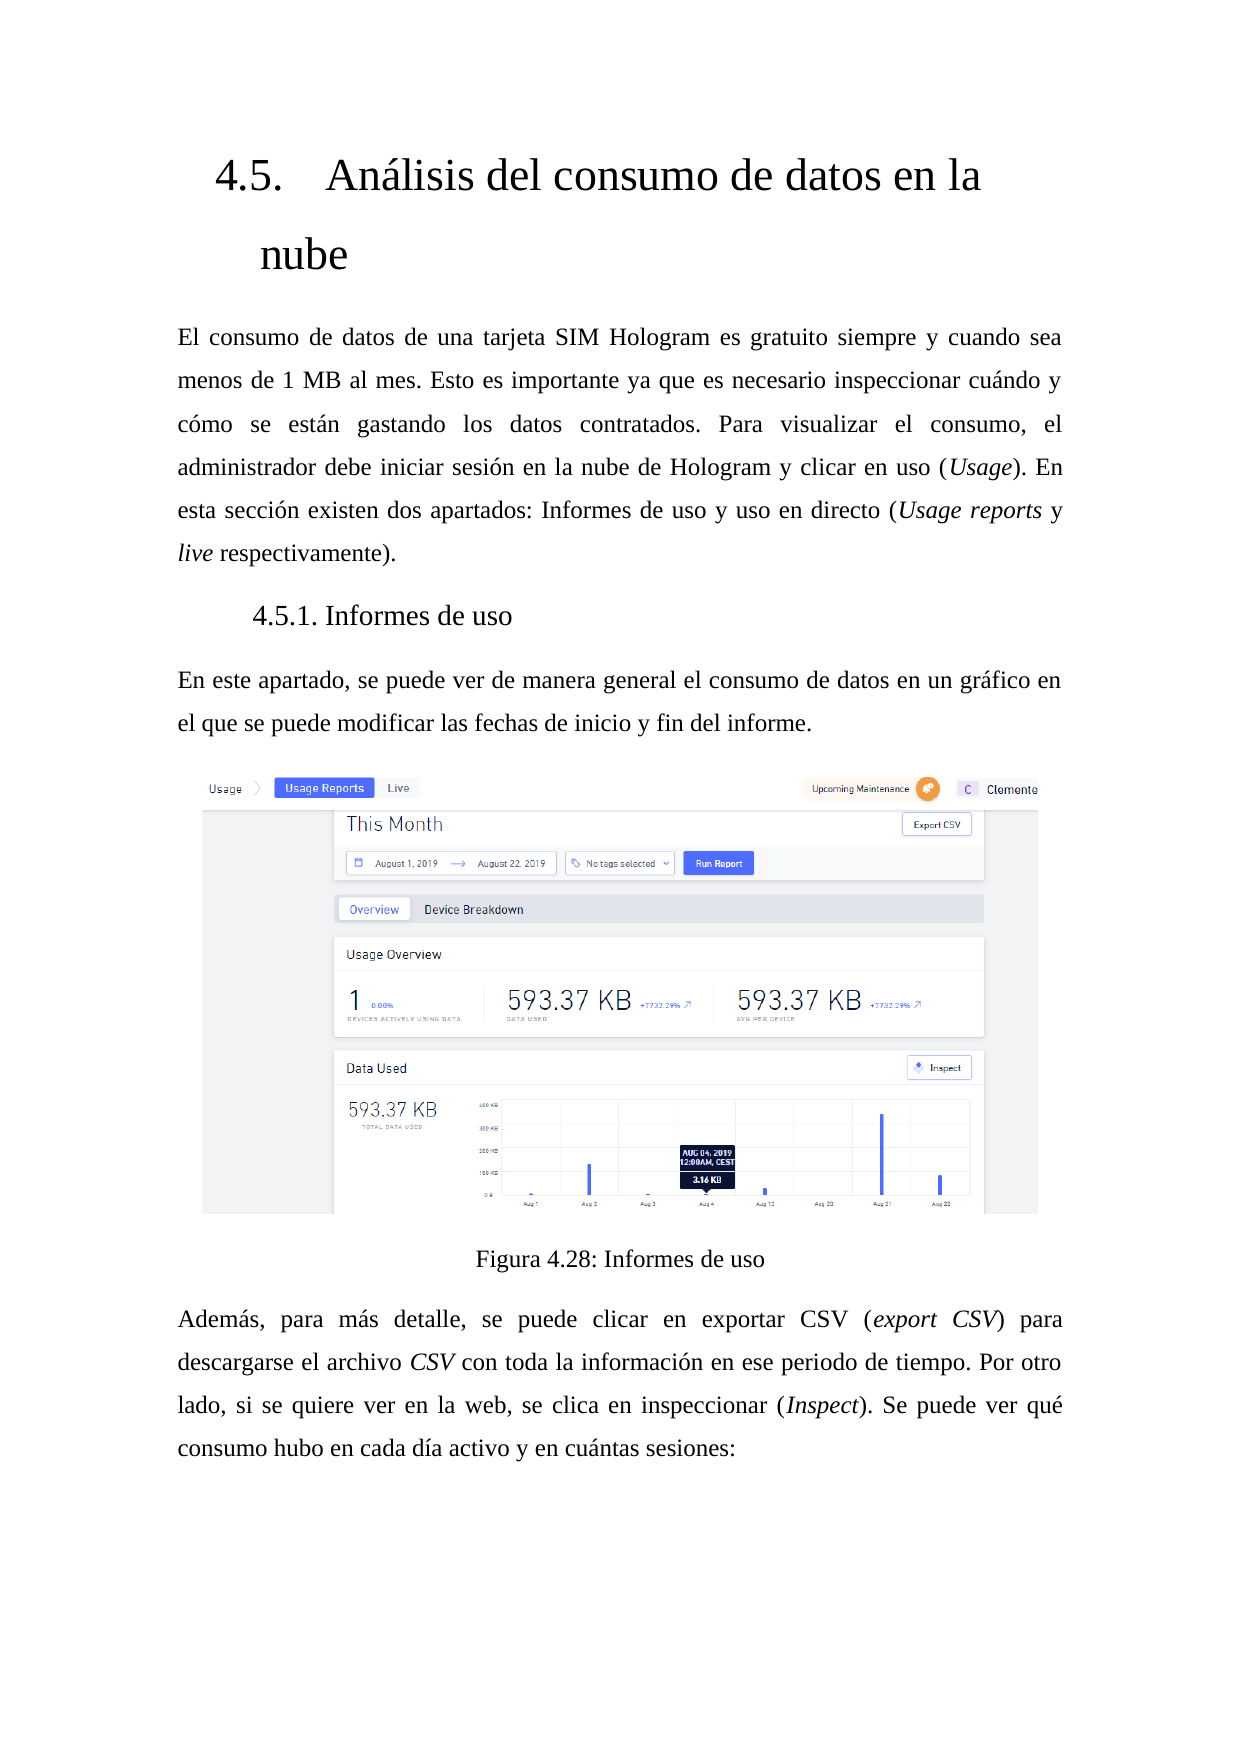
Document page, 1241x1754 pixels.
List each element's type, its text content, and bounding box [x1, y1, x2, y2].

text En este apartado, se puede ver de manera general el consumo de datos en un gráfico en el que se puede modificar las fechas de inicio y fin del informe. [177, 665, 1063, 737]
picture [202, 768, 1039, 1214]
list Análisis del consumo de datos en la nube [215, 148, 1063, 279]
list Informes de uso [252, 598, 1063, 631]
text Además, para más detalle, se puede clicar en exportar CSV (export CSV) para descargarse el archivo CSV con toda la información en ese periodo de tiempo. Por otro lado, si se quiere ver en la web, se clica en inspeccionar (Inspect). Se puede ver qué consumo hubo en cada día activo y en cuántas sesiones: [177, 1304, 1063, 1462]
text El consumo de datos de una tarjeta SIM Hologram es gratuito siempre y cuando sea menos de 1 MB al mes. Esto es importante ya que es necesario inspeccionar cuándo y cómo se están gastando los datos contratados. Para visualizar el consumo, el administrador debe iniciar sesión en la nube de Hologram y clicar en uso (Usage). En esta sección existen dos apartados: Informes de uso y uso en directo (Usage reports y live respectivamente). [177, 322, 1063, 567]
text Figura 4.28: Informes de uso [177, 1244, 1063, 1273]
